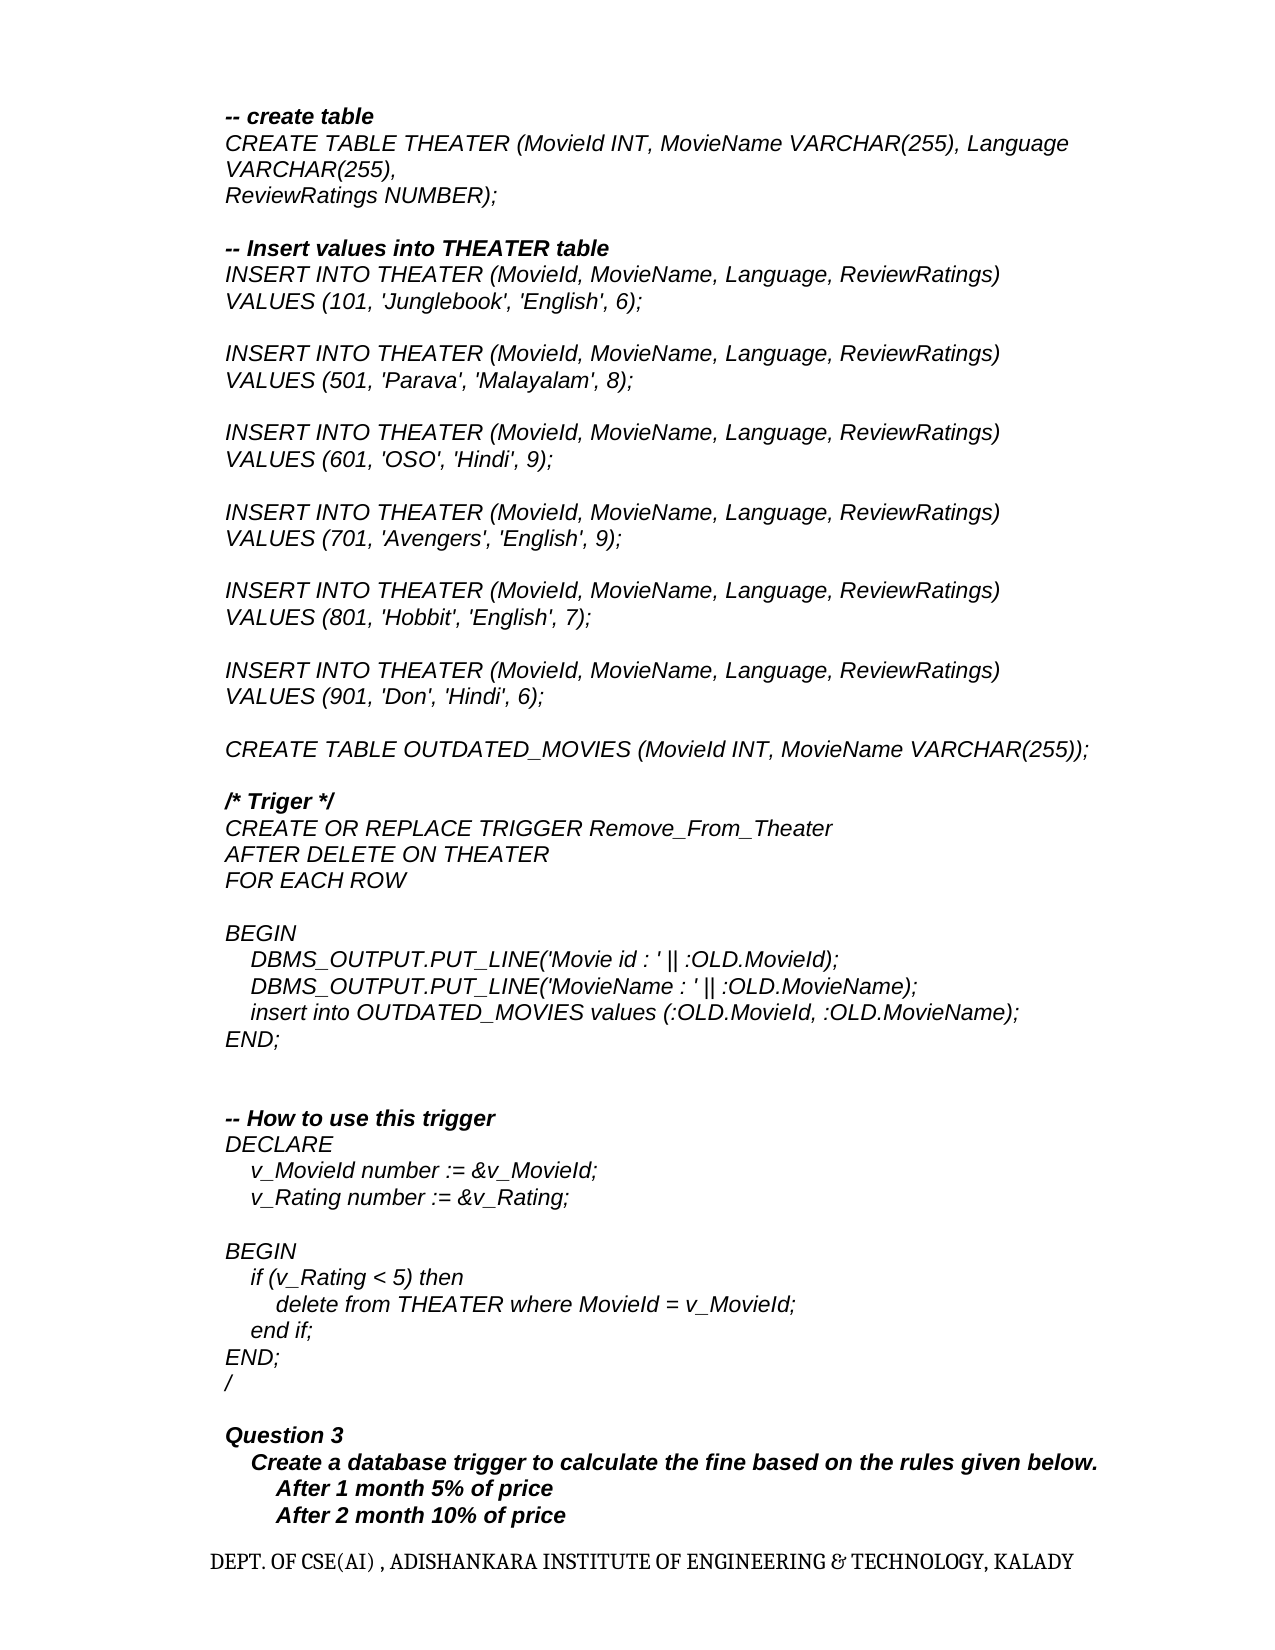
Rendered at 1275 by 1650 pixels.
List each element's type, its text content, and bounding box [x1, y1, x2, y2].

text Question 3 [225, 1422, 1134, 1449]
text VALUES (901, 'Don', 'Hindi', 6); [225, 683, 1134, 709]
text / [225, 1370, 1134, 1396]
text FOR EACH ROW [225, 867, 1134, 894]
text DBMS_OUTPUT.PUT_LINE('Movie id : ' || :OLD.MovieId); [225, 946, 1134, 973]
text AFTER DELETE ON THEATER [225, 841, 1134, 867]
text end if; [225, 1317, 1134, 1343]
text After 2 month 10% of price [225, 1502, 1134, 1528]
text INSERT INTO THEATER (MovieId, MovieName, Language, ReviewRatings) [225, 419, 1134, 446]
text Create a database trigger to calculate the fine based on the rules given below. [225, 1449, 1134, 1475]
text INSERT INTO THEATER (MovieId, MovieName, Language, ReviewRatings) [225, 577, 1134, 604]
text VALUES (601, 'OSO', 'Hindi', 9); [225, 446, 1134, 472]
text VALUES (701, 'Avengers', 'English', 9); [225, 525, 1134, 551]
text INSERT INTO THEATER (MovieId, MovieName, Language, ReviewRatings) [225, 261, 1134, 288]
text DBMS_OUTPUT.PUT_LINE('MovieName : ' || :OLD.MovieName); [225, 973, 1134, 999]
text VALUES (501, 'Parava', 'Malayalam', 8); [225, 367, 1134, 393]
text /* Triger */ [225, 788, 1134, 815]
text After 1 month 5% of price [225, 1475, 1134, 1502]
text INSERT INTO THEATER (MovieId, MovieName, Language, ReviewRatings) [225, 498, 1134, 525]
text BEGIN [225, 920, 1134, 946]
text END; [225, 1343, 1134, 1370]
text v_Rating number := &v_Rating; [225, 1184, 1134, 1210]
text VALUES (801, 'Hobbit', 'English', 7); [225, 604, 1134, 630]
text CREATE TABLE OUTDATED_MOVIES (MovieId INT, MovieName VARCHAR(255)); [225, 736, 1134, 762]
text -- How to use this trigger [225, 1104, 1134, 1131]
text INSERT INTO THEATER (MovieId, MovieName, Language, ReviewRatings) [225, 657, 1134, 683]
text END; [225, 1026, 1134, 1052]
text v_MovieId number := &v_MovieId; [225, 1157, 1134, 1184]
text delete from THEATER where MovieId = v_MovieId; [225, 1291, 1134, 1317]
text BEGIN [225, 1238, 1134, 1264]
text CREATE TABLE THEATER (MovieId INT, MovieName VARCHAR(255), Language VARCHAR(255), [225, 129, 1134, 182]
text -- Insert values into THEATER table [225, 235, 1134, 261]
text DECLARE [225, 1131, 1134, 1157]
text CREATE OR REPLACE TRIGGER Remove_From_Theater [225, 815, 1134, 841]
text ReviewRatings NUMBER); [225, 182, 1134, 208]
text insert into OUTDATED_MOVIES values (:OLD.MovieId, :OLD.MovieName); [225, 999, 1134, 1026]
text -- create table [225, 103, 1134, 129]
text if (v_Rating < 5) then [225, 1264, 1134, 1291]
text INSERT INTO THEATER (MovieId, MovieName, Language, ReviewRatings) [225, 340, 1134, 367]
text VALUES (101, 'Junglebook', 'English', 6); [225, 288, 1134, 314]
